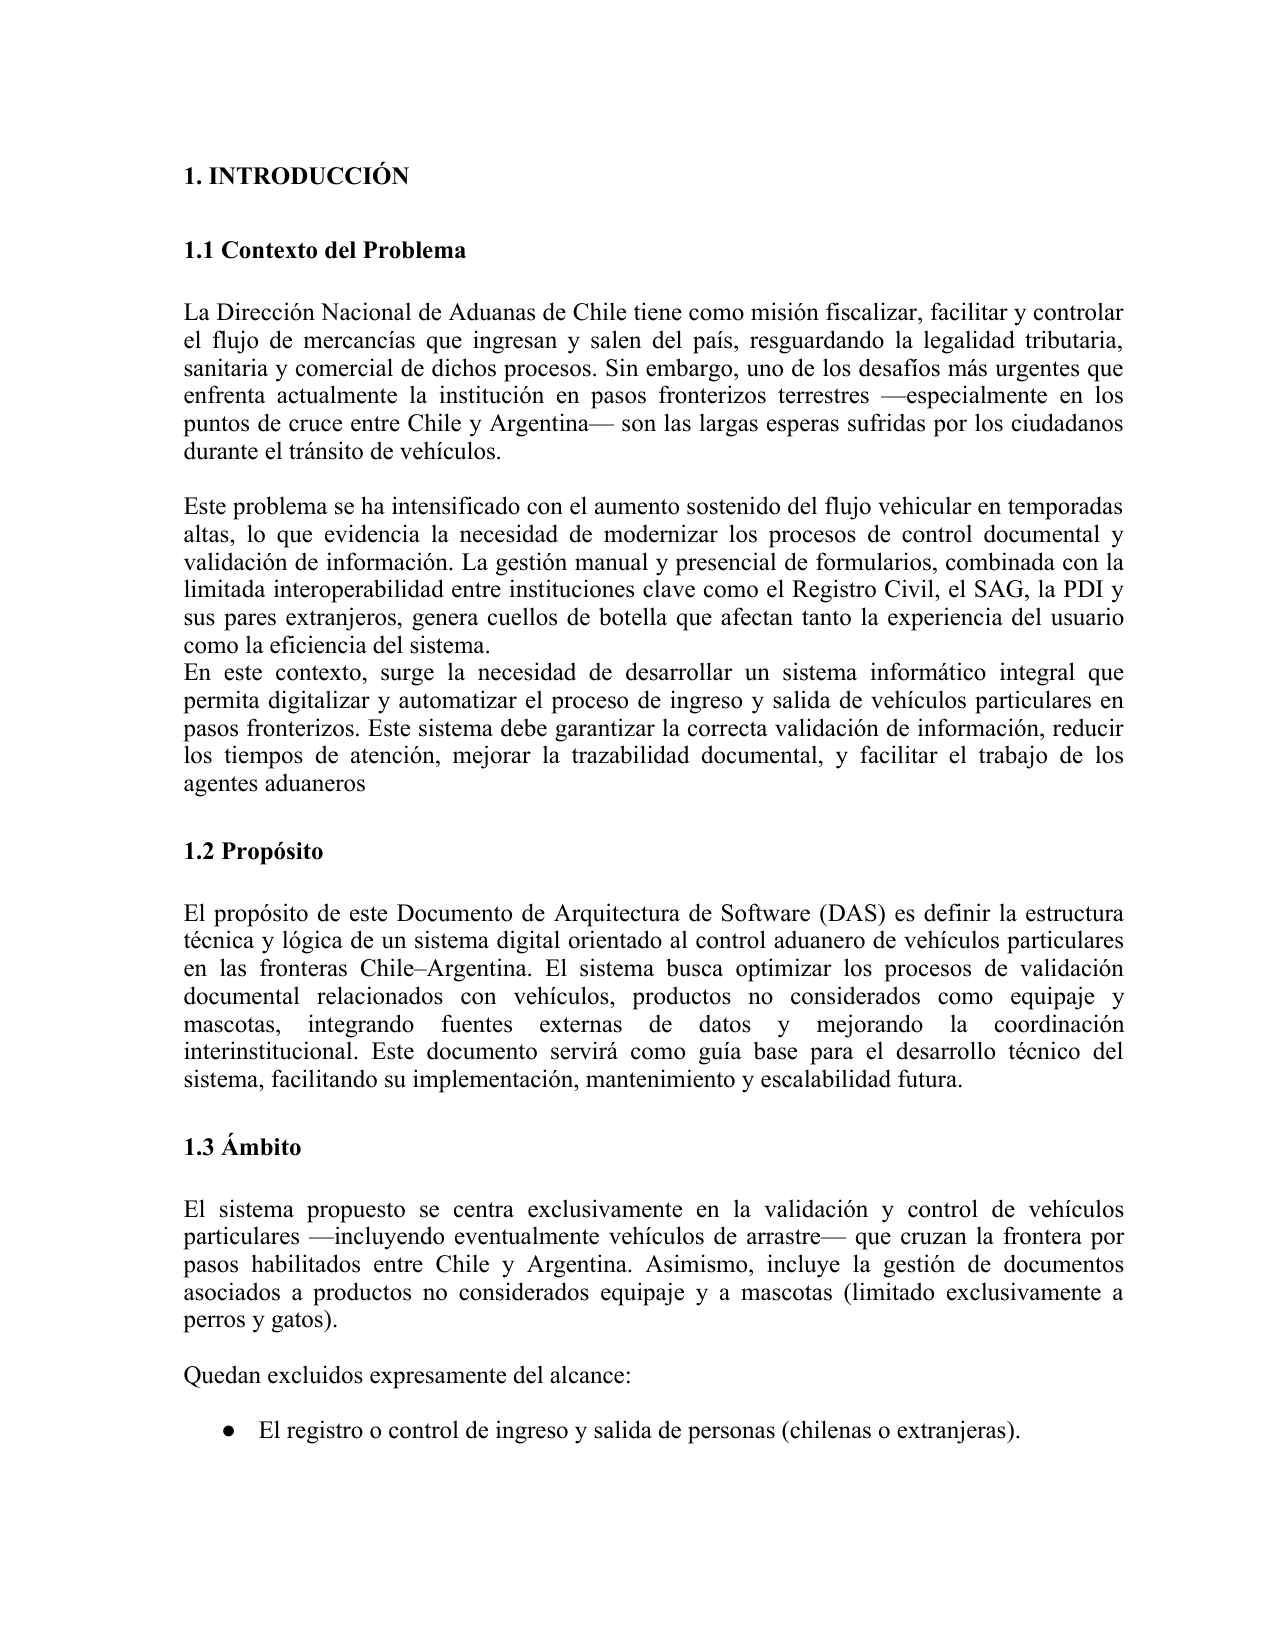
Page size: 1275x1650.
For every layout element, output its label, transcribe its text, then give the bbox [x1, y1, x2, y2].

list El registro o control de ingreso y salida de personas (chilenas o extranjeras). [221, 1416, 1125, 1444]
subtitle 1.1 Contexto del Problema [183, 237, 1125, 264]
subtitle 1.2 Propósito [183, 837, 1125, 865]
text El sistema propuesto se centra exclusivamente en la validación y control de vehículos particulares —incluyendo eventualmente vehículos de arrastre— que cruzan la frontera por pasos habilitados entre Chile y Argentina. Asimismo, incluye la gestión de documentos asociados a productos no considerados equipaje y a mascotas (limitado exclusivamente a perros y gatos). [183, 1195, 1125, 1333]
subtitle 1. INTRODUCCIÓN [183, 162, 1125, 190]
text La Dirección Nacional de Aduanas de Chile tiene como misión fiscalizar, facilitar y controlar el flujo de mercancías que ingresan y salen del país, resguardando la legalidad tributaria, sanitaria y comercial de dichos procesos. Sin embargo, uno de los desafíos más urgentes que enfrenta actualmente la institución en pasos fronterizos terrestres —especialmente en los puntos de cruce entre Chile y Argentina— son las largas esperas sufridas por los ciudadanos durante el tránsito de vehículos. [183, 298, 1125, 464]
text Quedan excluidos expresamente del alcance: [183, 1361, 1125, 1389]
text En este contexto, surge la necesidad de desarrollar un sistema informático integral que permita digitalizar y automatizar el proceso de ingreso y salida de vehículos particulares en pasos fronterizos. Este sistema debe garantizar la correcta validación de información, reducir los tiempos de atención, mejorar la trazabilidad documental, y facilitar el trabajo de los agentes aduaneros [183, 658, 1125, 797]
text Este problema se ha intensificado con el aumento sostenido del flujo vehicular en temporadas altas, lo que evidencia la necesidad de modernizar los procesos de control documental y validación de información. La gestión manual y presencial de formularios, combinada con la limitada interoperabilidad entre instituciones clave como el Registro Civil, el SAG, la PDI y sus pares extranjeros, genera cuellos de botella que afectan tanto la experiencia del usuario como la eficiencia del sistema. [183, 492, 1125, 658]
text El propósito de este Documento de Arquitectura de Software (DAS) es definir la estructura técnica y lógica de un sistema digital orientado al control aduanero de vehículos particulares en las fronteras Chile–Argentina. El sistema busca optimizar los procesos de validación documental relacionados con vehículos, productos no considerados como equipaje y mascotas, integrando fuentes externas de datos y mejorando la coordinación interinstitucional. Este documento servirá como guía base para el desarrollo técnico del sistema, facilitando su implementación, mantenimiento y escalabilidad futura. [183, 899, 1125, 1093]
subtitle 1.3 Ámbito [183, 1133, 1125, 1161]
